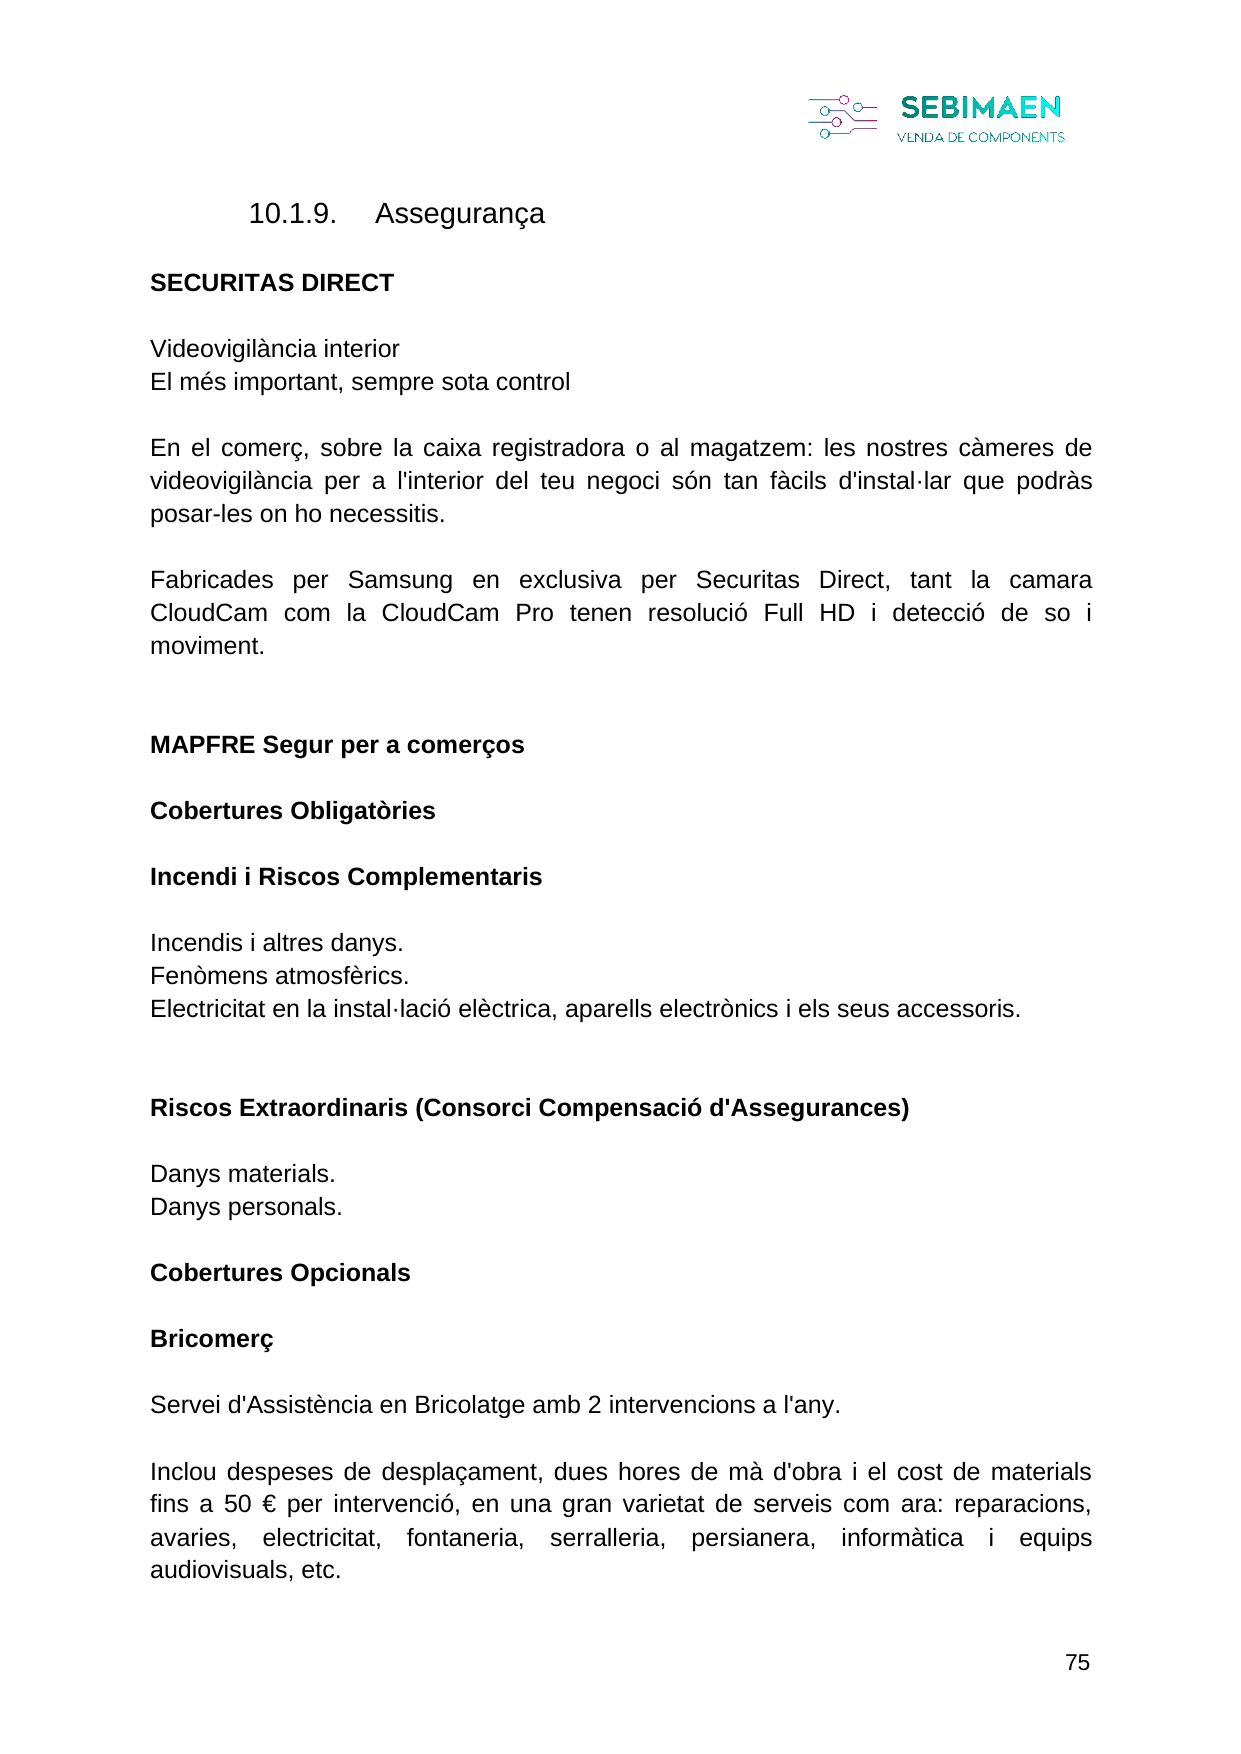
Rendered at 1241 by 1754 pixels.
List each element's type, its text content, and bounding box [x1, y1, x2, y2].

text Riscos Extraordinaris (Consorci Compensació d'Assegurances) [150, 1093, 1094, 1122]
text Fenòmens atmosfèrics. [150, 961, 1094, 990]
text Bricomerç [150, 1324, 1094, 1353]
text Danys personals. [150, 1192, 1094, 1221]
text SECURITAS DIRECT [150, 268, 1094, 296]
text Fabricades per Samsung en exclusiva per Securitas Direct, tant la camara CloudCam com la CloudCam Pro tenen resolució Full HD i detecció de so i moviment. [150, 565, 1094, 660]
subtitle Assegurança [337, 196, 1094, 229]
text Videovigilància interior [150, 334, 1094, 362]
text Servei d'Assistència en Bricolatge amb 2 intervencions a l'any. [150, 1390, 1094, 1419]
text Electricitat en la instal·lació elèctrica, aparells electrònics i els seus accessoris. [150, 994, 1094, 1023]
text En el comerç, sobre la caixa registradora o al magatzem: les nostres càmeres de videovigilància per a l'interior del teu negoci són tan fàcils d'instal·lar que podràs posar-les on ho necessitis. [150, 433, 1094, 528]
text Cobertures Opcionals [150, 1258, 1094, 1287]
text Incendi i Riscos Complementaris [150, 862, 1094, 891]
text Incendis i altres danys. [150, 928, 1094, 957]
text El més important, sempre sota control [150, 367, 1094, 396]
text Cobertures Obligatòries [150, 796, 1094, 825]
text MAPFRE Segur per a comerços [150, 730, 1094, 759]
picture [780, 75, 1091, 159]
text Danys materials. [150, 1159, 1094, 1188]
text Inclou despeses de desplaçament, dues hores de mà d'obra i el cost de materials fins a 50 € per intervenció, en una gran varietat de serveis com ara: reparacions, avaries, electricitat, fontaneria, serralleria, persianera, informàtica i equips audiovisuals, etc. [150, 1456, 1094, 1584]
